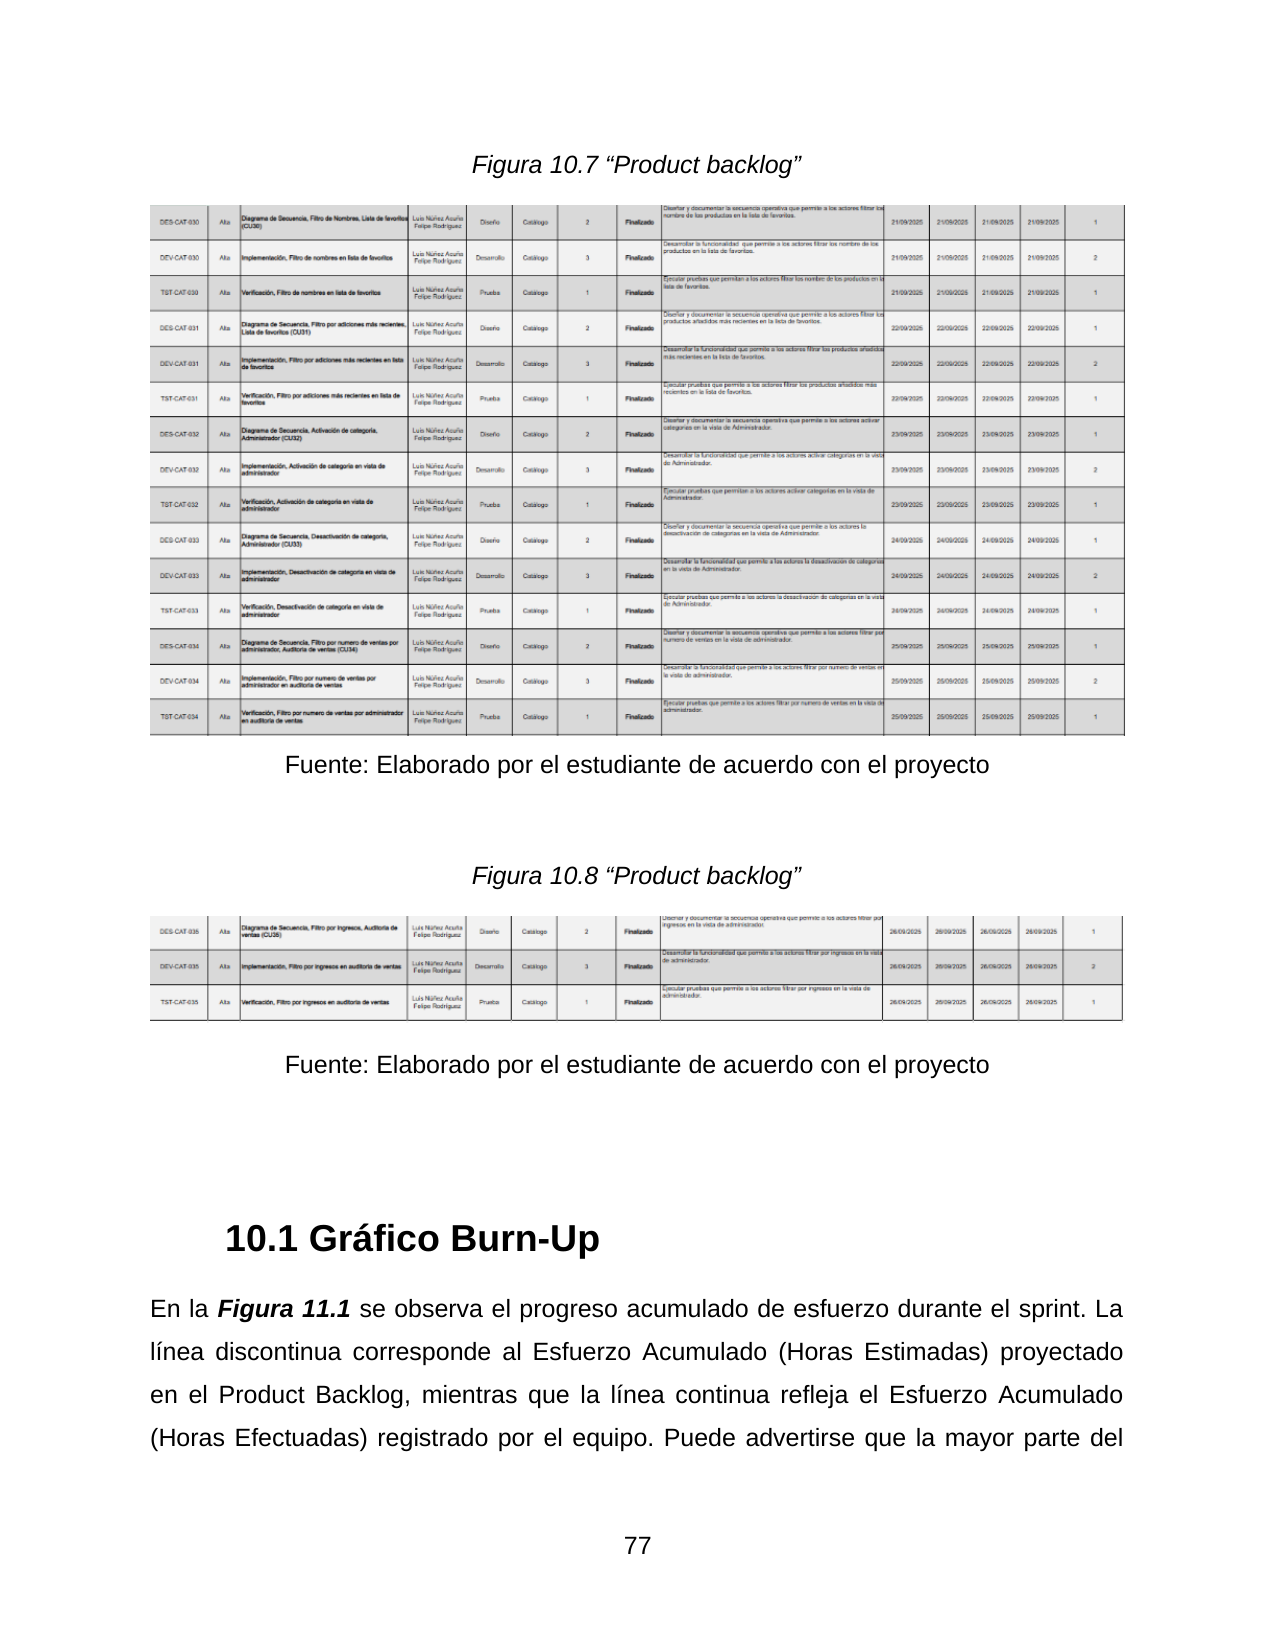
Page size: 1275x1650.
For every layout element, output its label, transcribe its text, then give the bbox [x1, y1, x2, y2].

text Figura 10.7 “Product backlog” [150, 150, 1125, 179]
text Fuente: Elaborado por el estudiante de acuerdo con el proyecto [150, 736, 1125, 778]
text Fuente: Elaborado por el estudiante de acuerdo con el proyecto [150, 1050, 1125, 1078]
subtitle Gráfico Burn-Up [150, 1217, 1125, 1260]
picture [150, 916, 1125, 1023]
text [150, 1294, 1125, 1452]
picture [150, 205, 1125, 736]
text Figura 10.8 “Product backlog” [150, 861, 1125, 890]
